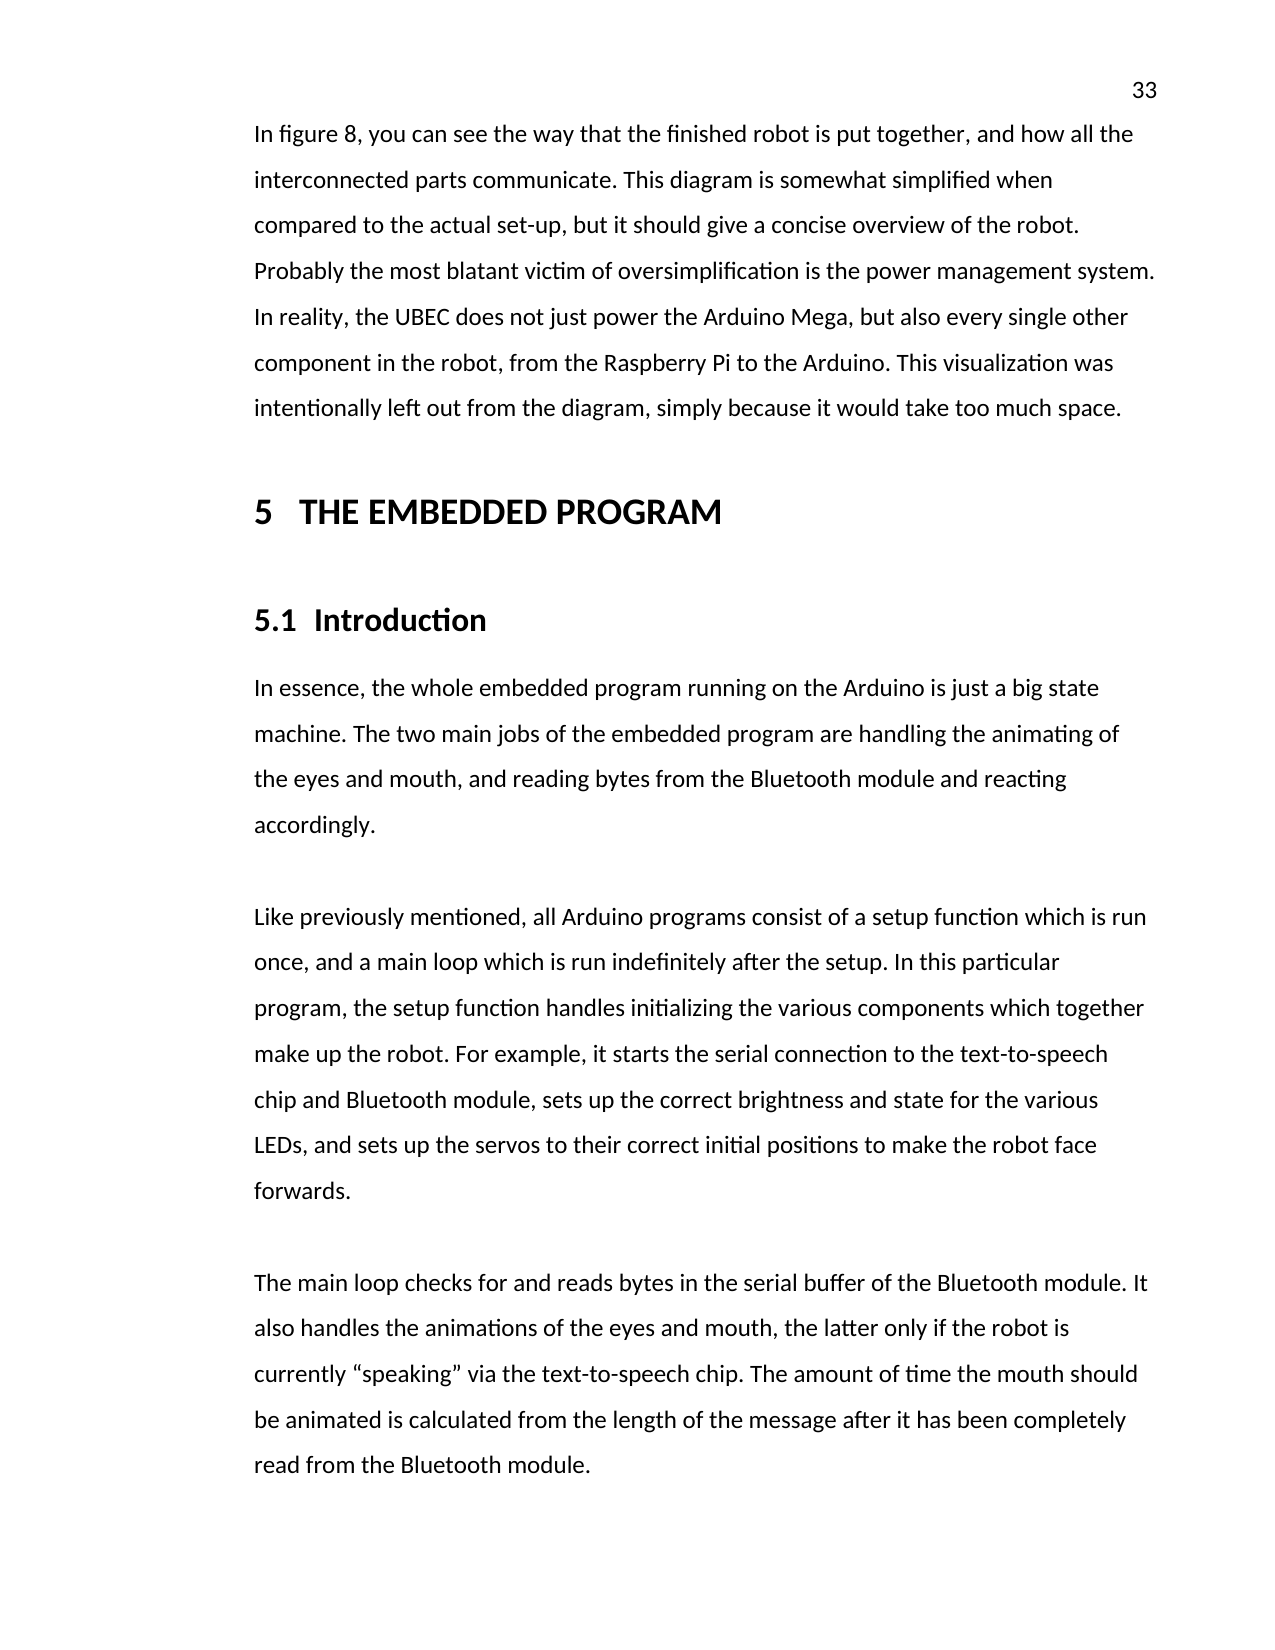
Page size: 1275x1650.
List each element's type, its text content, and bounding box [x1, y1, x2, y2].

subtitle Introduction [254, 599, 1157, 639]
text In figure 8, you can see the way that the finished robot is put together, and how all the interconnected parts communicate. This diagram is somewhat simplified when compared to the actual set-up, but it should give a concise overview of the robot. Probably the most blatant victim of oversimplification is the power management system. In reality, the UBEC does not just power the Arduino Mega, but also every single other component in the robot, from the Raspberry Pi to the Arduino. This visualization was intentionally left out from the diagram, simply because it would take too much space. [254, 118, 1157, 423]
subtitle The embedded program [254, 488, 1157, 534]
text In essence, the whole embedded program running on the Arduino is just a big state machine. The two main jobs of the embedded program are handling the animating of the eyes and mouth, and reading bytes from the Bluetooth module and reacting accordingly. [254, 672, 1157, 840]
text The main loop checks for and reads bytes in the serial buffer of the Bluetooth module. It also handles the animations of the eyes and mouth, the latter only if the robot is currently “speaking” via the text-to-speech chip. The amount of time the mouth should be animated is calculated from the length of the message after it has been completely read from the Bluetooth module. [254, 1267, 1157, 1480]
text Like previously mentioned, all Arduino programs consist of a setup function which is run once, and a main loop which is run indefinitely after the setup. In this particular program, the setup function handles initializing the various components which together make up the robot. For example, it starts the serial connection to the text-to-speech chip and Bluetooth module, sets up the correct brightness and state for the various LEDs, and sets up the servos to their correct initial positions to make the robot face forwards. [254, 901, 1157, 1206]
